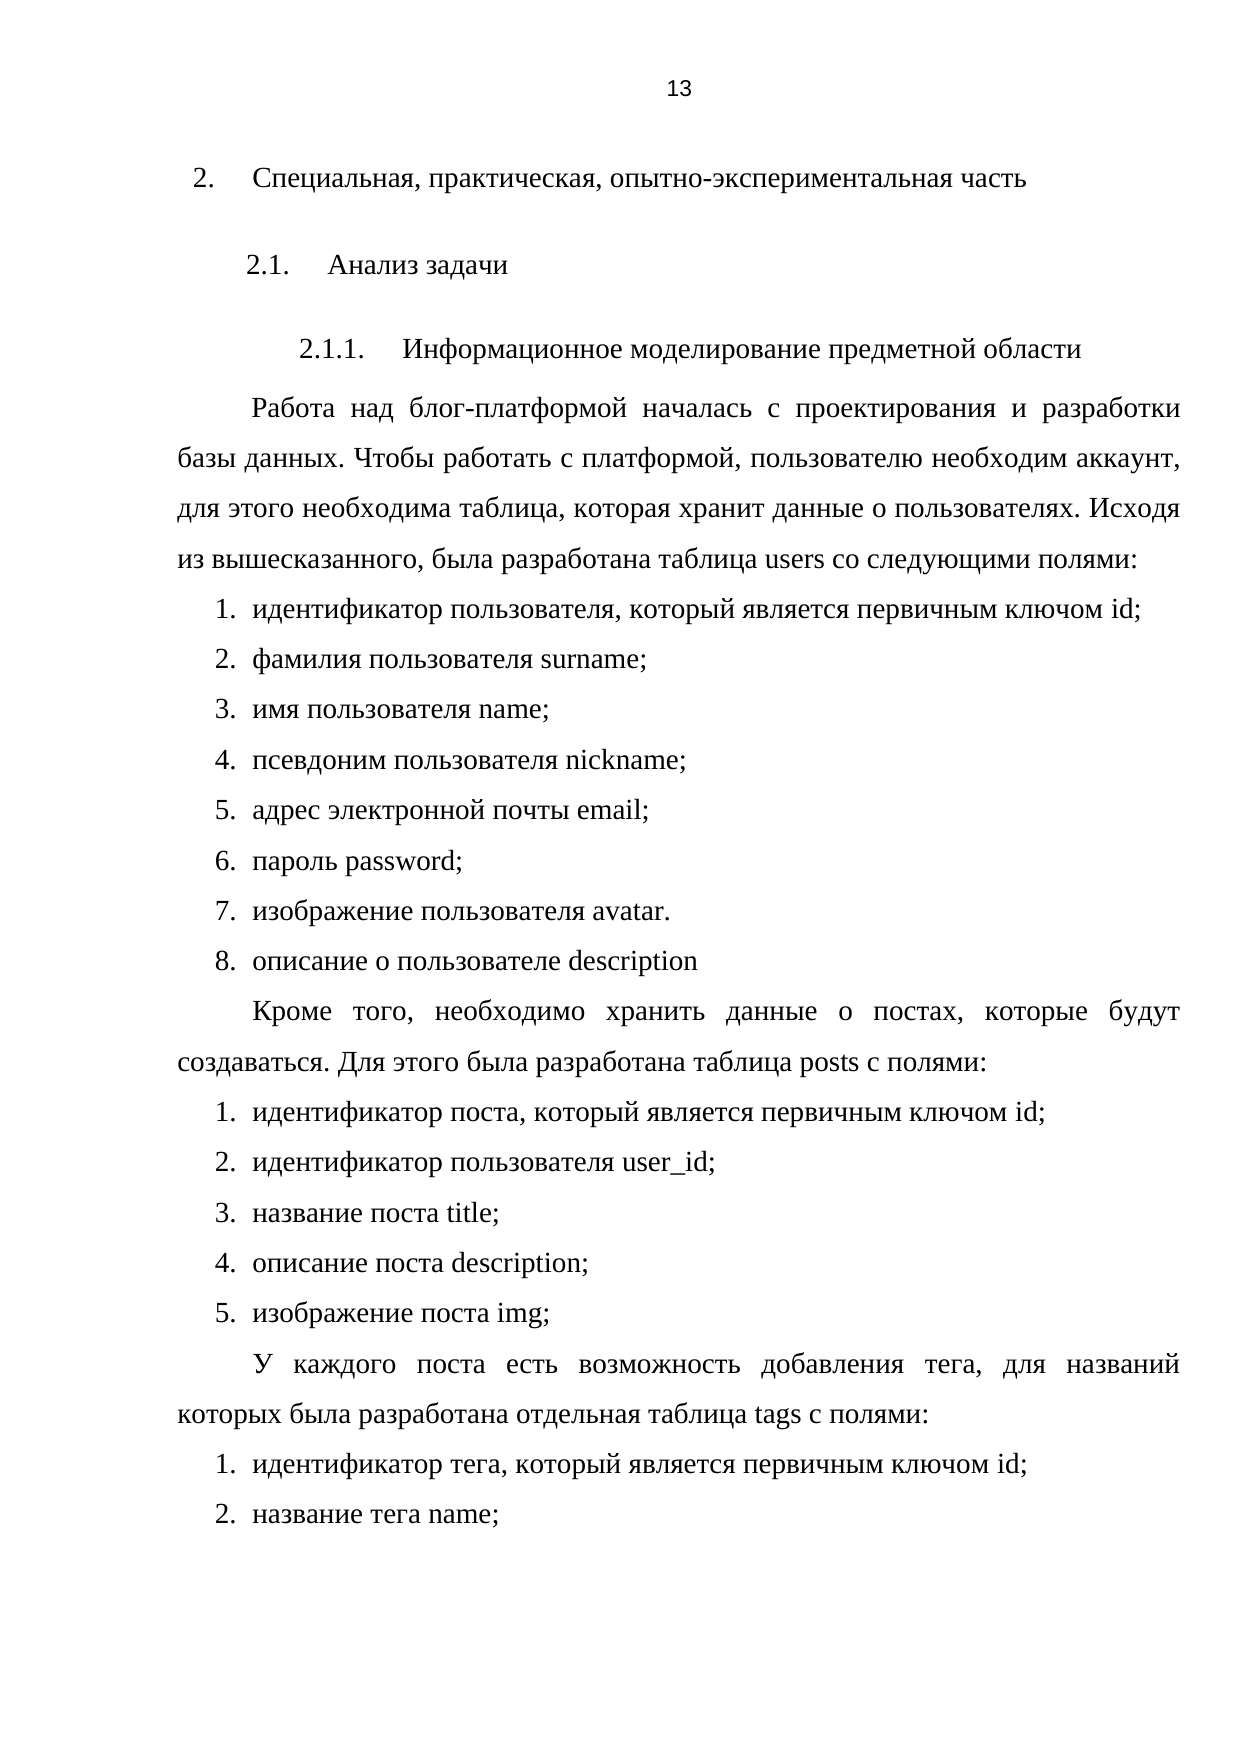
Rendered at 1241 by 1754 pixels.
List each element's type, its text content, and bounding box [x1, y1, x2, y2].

text У каждого поста есть возможность добавления тега, для названий которых была разработана отдельная таблица tags с полями: [177, 1346, 1181, 1429]
text Работа над блог-платформой началась с проектирования и разработки базы данных. Чтобы работать с платформой, пользователю необходим аккаунт, для этого необходима таблица, которая хранит данные о пользователях. Исходя из вышесказанного, была разработана таблица users со следующими полями: [177, 390, 1181, 574]
list фамилия пользователя surname; [214, 641, 1181, 675]
list псевдоним пользователя nickname; [214, 742, 1181, 776]
list идентификатор пользователя user_id; [214, 1144, 1181, 1178]
list название поста title; [214, 1195, 1181, 1228]
list описание о пользователе description [214, 943, 1181, 977]
list описание поста description; [214, 1245, 1181, 1279]
list адрес электронной почты email; [214, 792, 1181, 826]
subtitle Специальная, практическая, опытно-экспериментальная часть [214, 160, 1181, 193]
list идентификатор поста, который является первичным ключом id; [214, 1094, 1181, 1128]
list изображение поста img; [214, 1295, 1181, 1329]
list идентификатор тега, который является первичным ключом id; [214, 1446, 1181, 1480]
list изображение пользователя avatar. [214, 893, 1181, 926]
subtitle Информационное моделирование предметной области [364, 331, 1181, 365]
list название тега name; [214, 1497, 1181, 1530]
list пароль password; [214, 843, 1181, 876]
text Кроме того, необходимо хранить данные о постах, которые будут создаваться. Для этого была разработана таблица posts с полями: [177, 993, 1181, 1077]
list идентификатор пользователя, который является первичным ключом id; [214, 591, 1181, 624]
list имя пользователя name; [214, 692, 1181, 725]
subtitle Анализ задачи [289, 247, 1181, 281]
